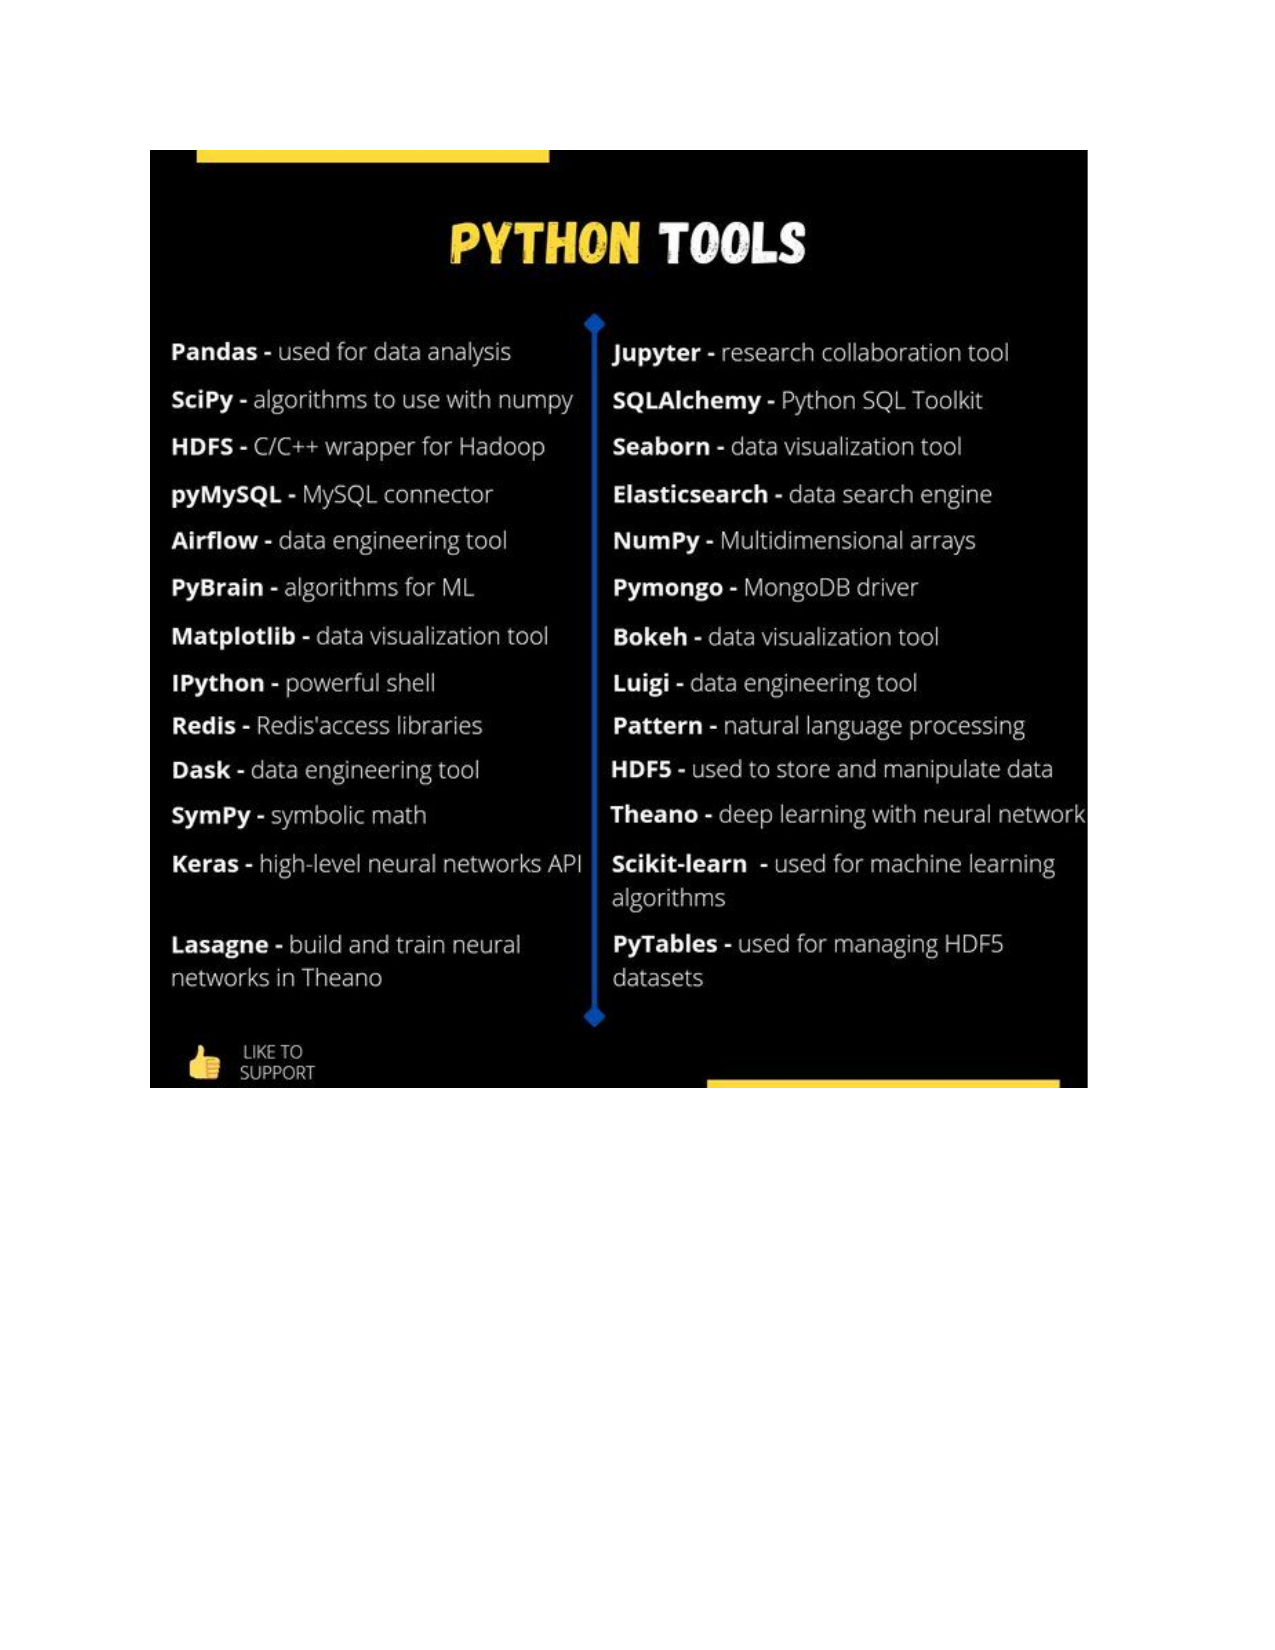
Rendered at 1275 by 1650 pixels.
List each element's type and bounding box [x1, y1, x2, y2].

picture [150, 150, 1088, 1088]
